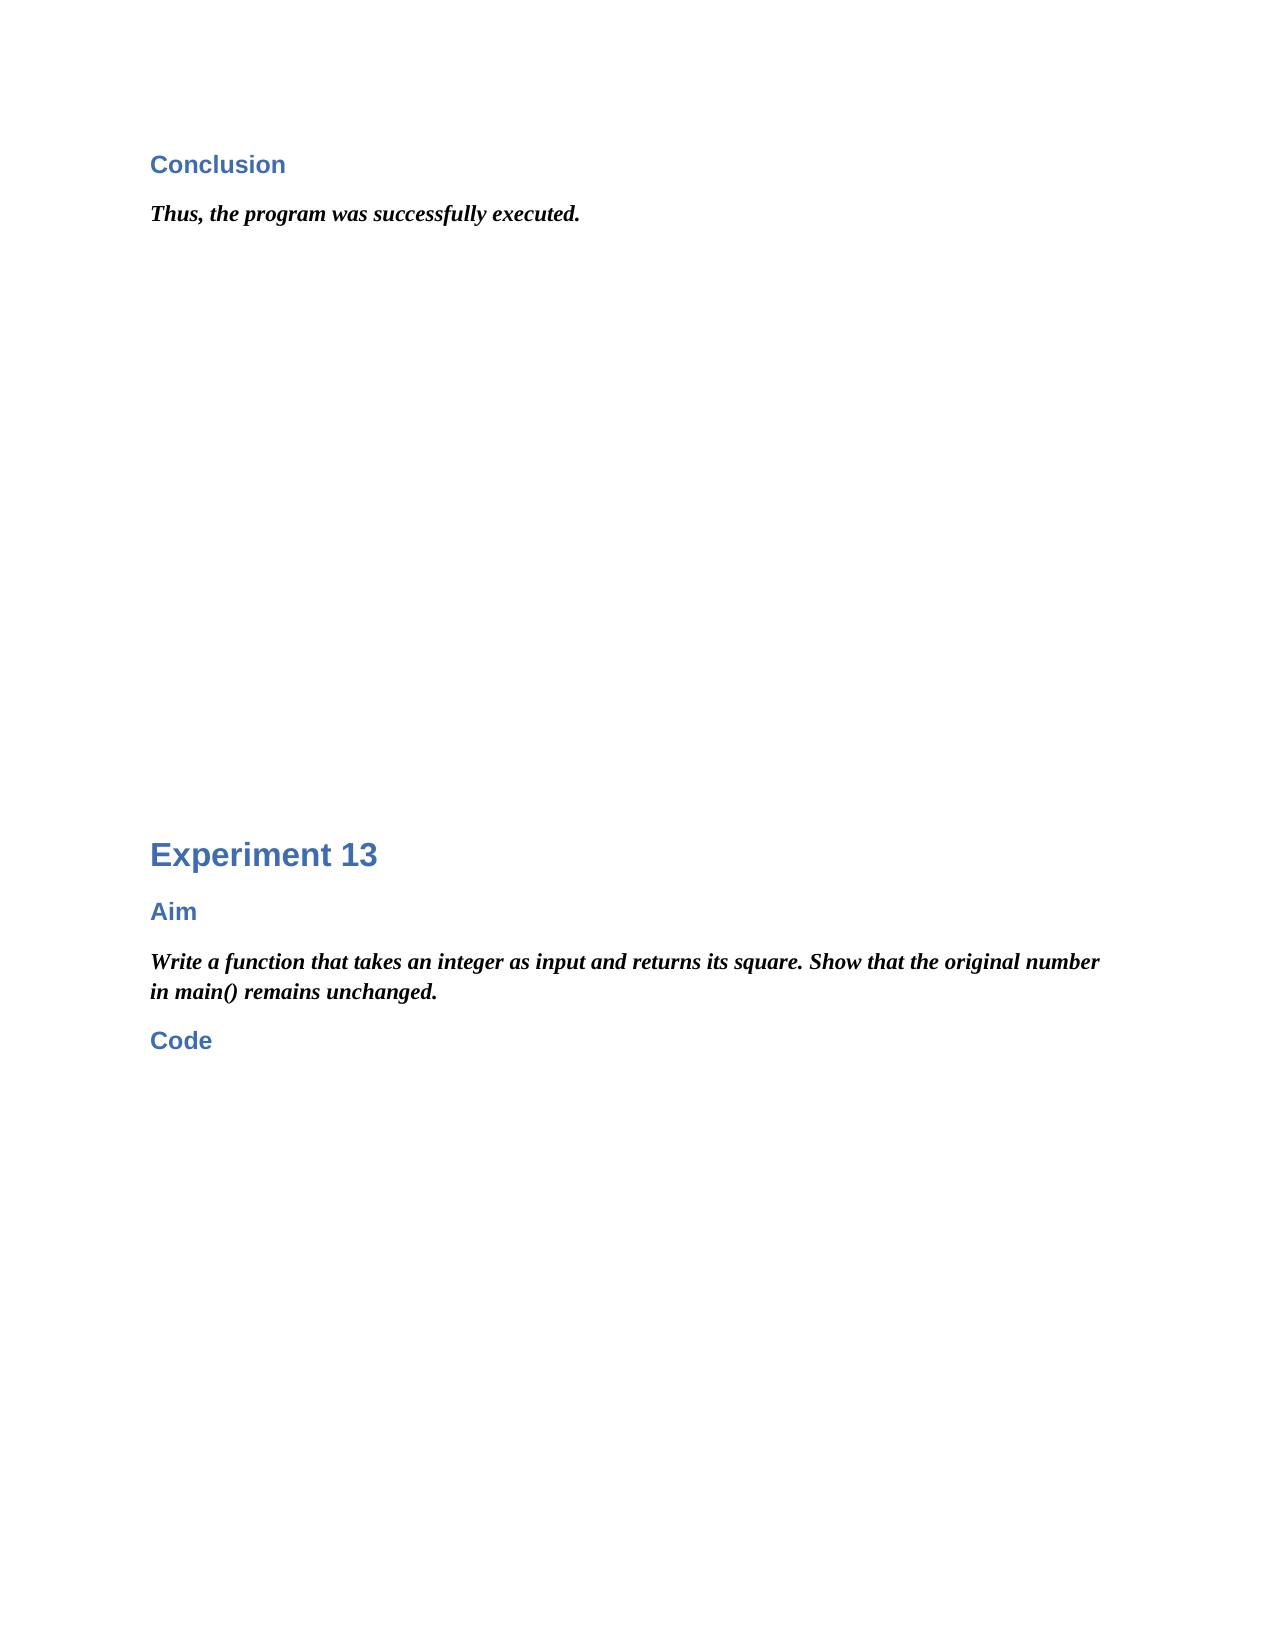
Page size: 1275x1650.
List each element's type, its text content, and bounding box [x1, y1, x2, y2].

text Write a function that takes an integer as input and returns its square. Show that the original number in main() remains unchanged. [150, 948, 1125, 1004]
text Experiment 13 [150, 835, 1125, 874]
text Code [150, 1026, 1125, 1055]
text Conclusion [150, 150, 1125, 179]
text Thus, the program was successfully executed. [150, 201, 1125, 227]
text Aim [150, 897, 1125, 926]
